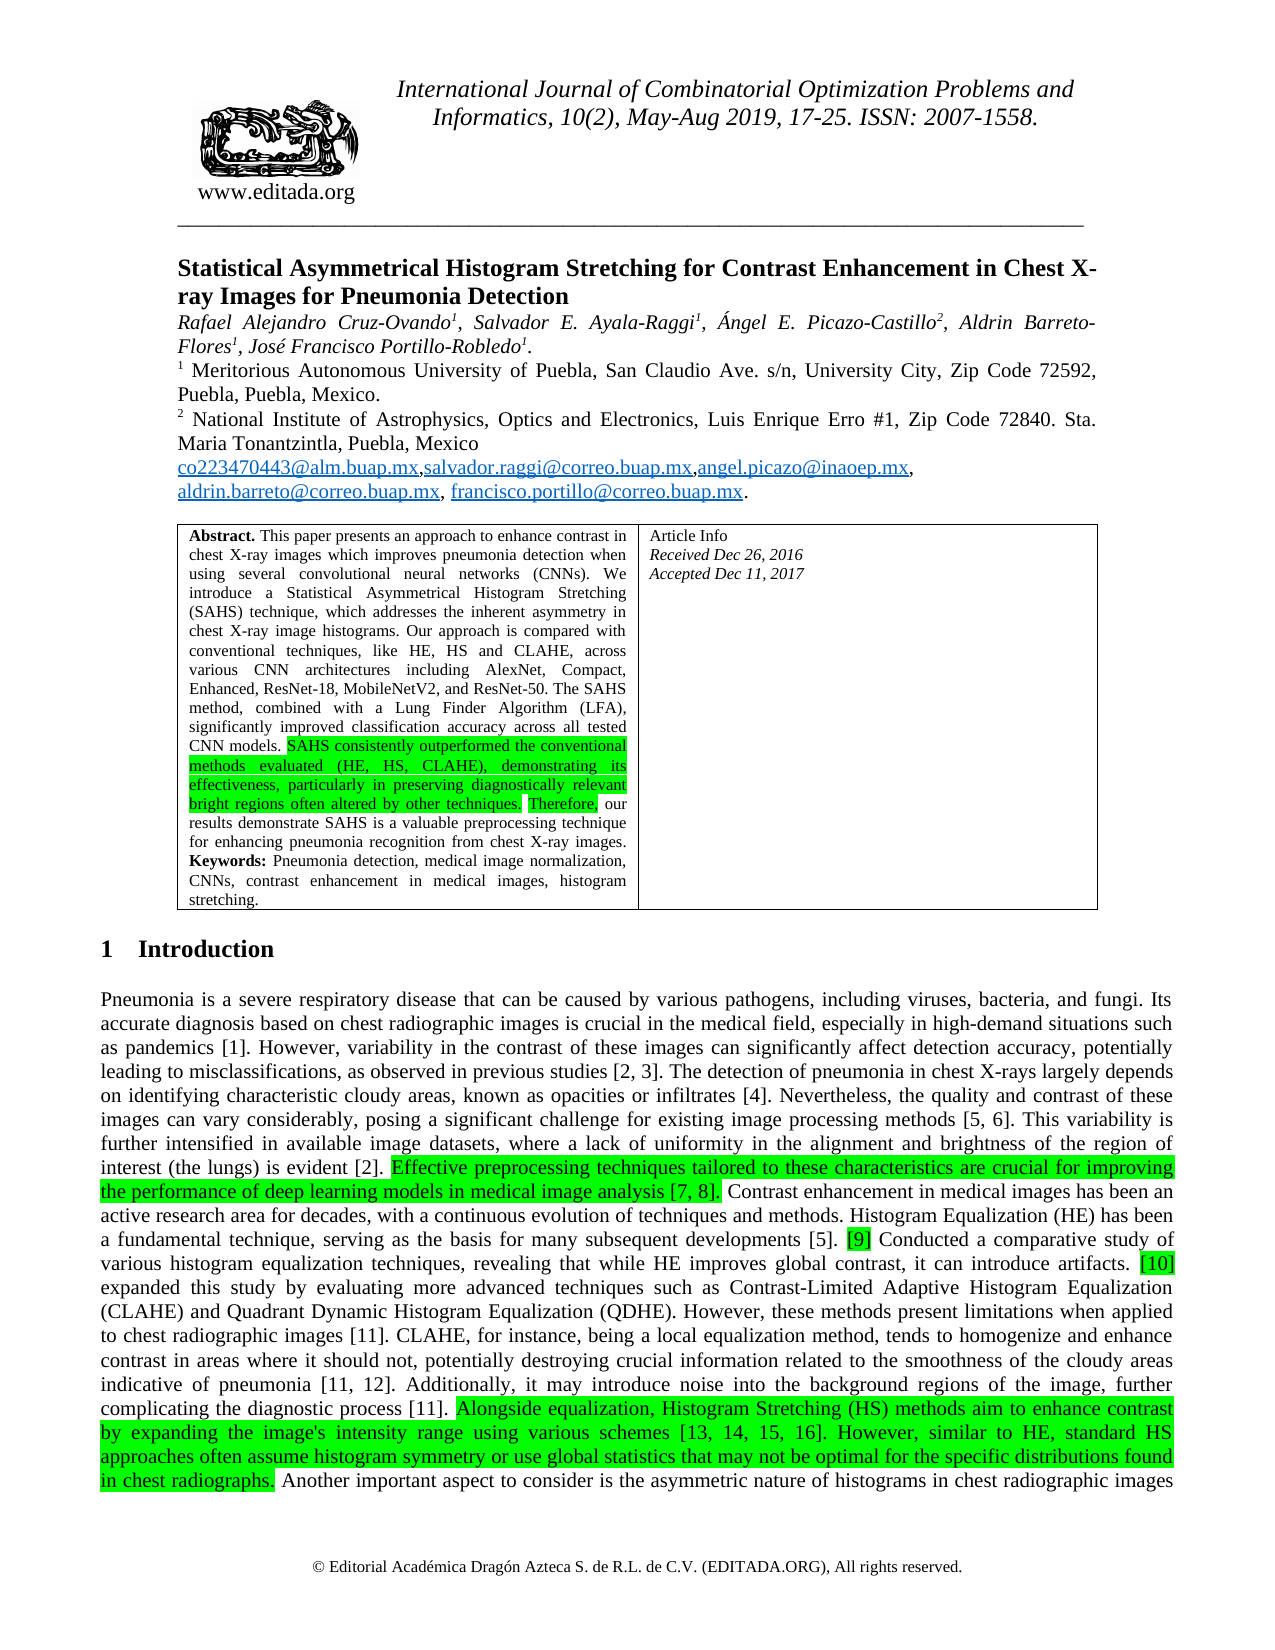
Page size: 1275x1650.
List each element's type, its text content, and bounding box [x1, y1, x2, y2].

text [100, 1179, 1174, 1420]
list Introduction [100, 934, 1174, 962]
text Statistical Asymmetrical Histogram Stretching for Contrast Enhancement in Chest X-ray Images for Pneumonia Detection [177, 253, 1098, 310]
text 2 National Institute of Astrophysics, Optics and Electronics, Luis Enrique Erro #1, Zip Code 72840. Sta. Maria Tonantzintla, Puebla, Mexico [177, 406, 1098, 454]
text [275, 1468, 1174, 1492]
text co223470443@alm.buap.mx,salvador.raggi@correo.buap.mx,angel.picazo@inaoep.mx, aldrin.barreto@correo.buap.mx, francisco.portillo@correo.buap.mx. [177, 454, 1098, 503]
table_header Abstract. This paper presents an approach to enhance contrast in chest X-ray images which improves pneumonia detection when using several convolutional neural networks (CNNs). We introduce a Statistical Asymmetrical Histogram Stretching (SAHS) technique, which addresses the inherent asymmetry in chest X-ray image histograms. Our approach is compared with conventional techniques, like HE, HS and CLAHE, across various CNN architectures including AlexNet, Compact, Enhanced, ResNet-18, MobileNetV2, and ResNet-50. The SAHS method, combined with a Lung Finder Algorithm (LFA), significantly improved classification accuracy across all tested CNN models. SAHS consistently outperformed the conventional methods evaluated (HE, HS, CLAHE), demonstrating its effectiveness, particularly in preserving diagnostically relevant bright regions often altered by other techniques. Therefore, our results demonstrate SAHS is a valuable preprocessing technique for enhancing pneumonia recognition from chest X-ray images. Keywords: Pneumonia detection, medical image normalization, CNNs, contrast enhancement in medical images, histogram stretching. [178, 525, 638, 909]
text 1 Meritorious Autonomous University of Puebla, San Claudio Ave. s/n, University City, Zip Code 72592, Puebla, Puebla, Mexico. [177, 358, 1098, 406]
text Rafael Alejandro Cruz-Ovando1, Salvador E. Ayala-Raggi1, Ángel E. Picazo-Castillo2, Aldrin Barreto-Flores1, José Francisco Portillo-Robledo1. [177, 310, 1098, 358]
table_header Article Info Received Dec 26, 2016 Accepted Dec 11, 2017 [639, 525, 1097, 909]
picture [192, 100, 360, 179]
